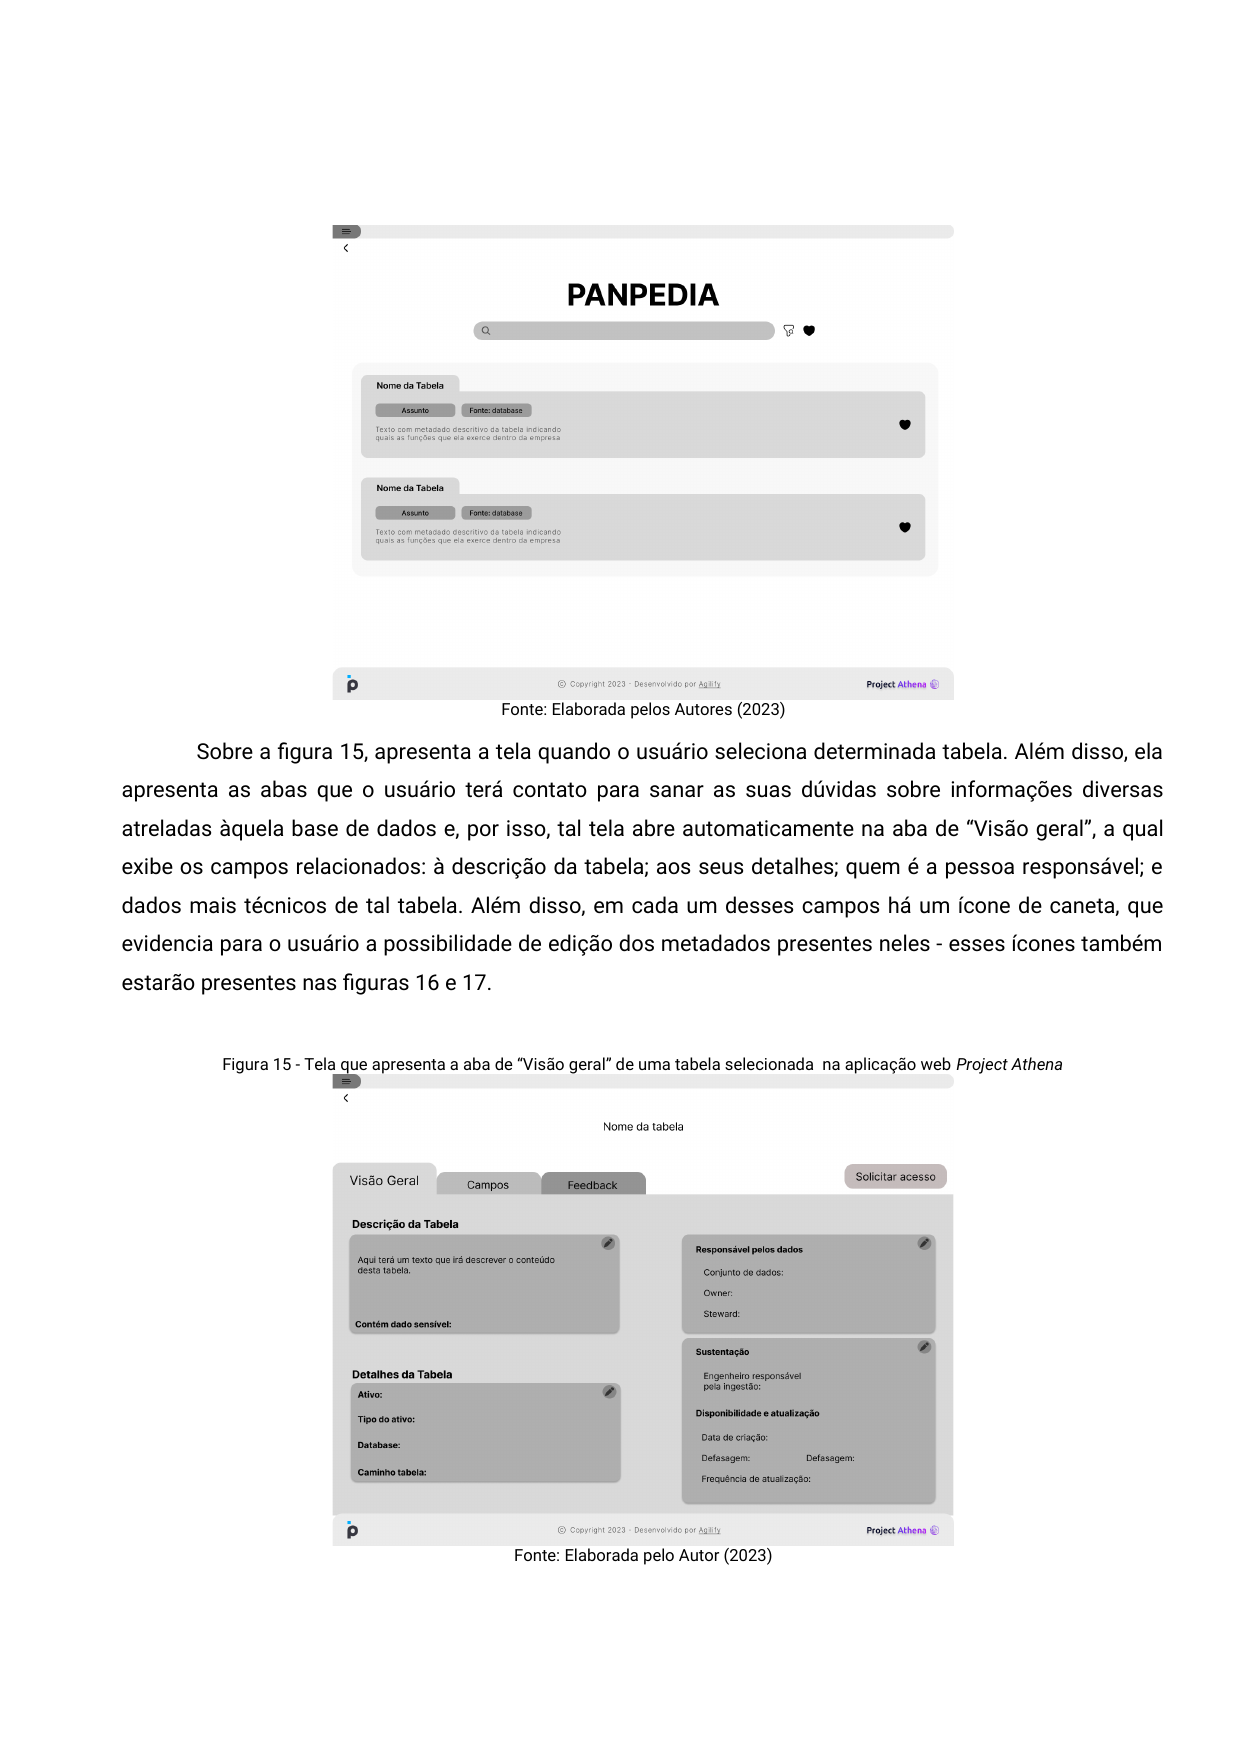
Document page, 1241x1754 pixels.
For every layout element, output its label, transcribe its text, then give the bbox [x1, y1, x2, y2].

text Fonte: Elaborada pelo Autor (2023) [121, 1546, 1165, 1566]
text Sobre a figura 15, apresenta a tela quando o usuário seleciona determinada tabela. Além disso, ela apresenta as abas que o usuário terá contato para sanar as suas dúvidas sobre informações diversas atreladas àquela base de dados e, por isso, tal tela abre automaticamente na aba de “Visão geral”, a qual exibe os campos relacionados: à descrição da tabela; aos seus detalhes; quem é a pessoa responsável; e dados mais técnicos de tal tabela. Além disso, em cada um desses campos há um ícone de caneta, que evidencia para o usuário a possibilidade de edição dos metadados presentes neles - esses ícones também estarão presentes nas figuras 16 e 17. [121, 739, 1165, 995]
text Fonte: Elaborada pelos Autores (2023) [121, 700, 1165, 719]
picture [332, 1074, 954, 1546]
text Figura 15 - Tela que apresenta a aba de “Visão geral” de uma tabela selecionada na aplicação web Project Athena [121, 1055, 1165, 1074]
picture [332, 225, 954, 700]
